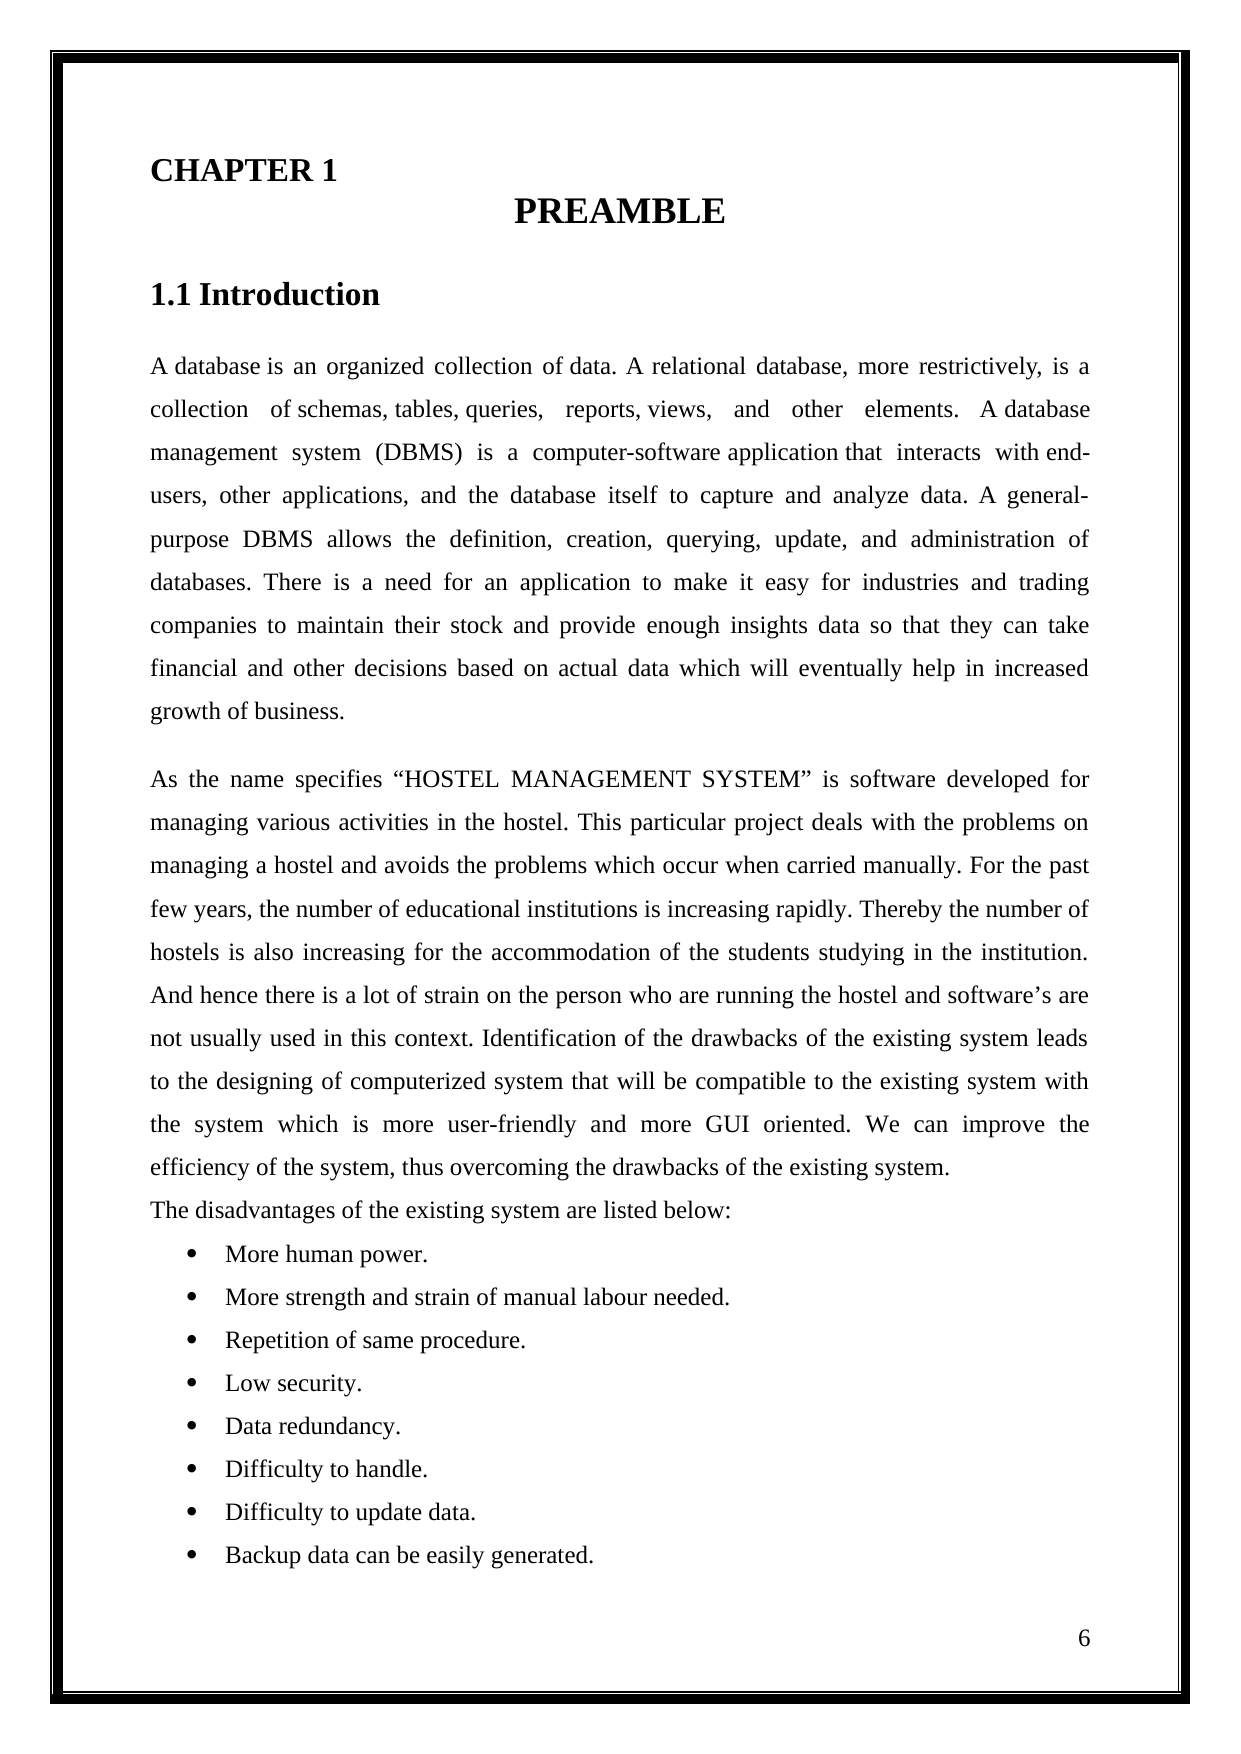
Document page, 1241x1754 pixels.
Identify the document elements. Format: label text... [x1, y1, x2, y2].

list Data redundancy. [187, 1411, 1090, 1440]
list Difficulty to handle. [187, 1454, 1090, 1483]
text A database is an organized collection of data. A relational database, more restrictively, is a collection of schemas, tables, queries, reports, views, and other elements. A database management system (DBMS) is a computer-software application that interacts with end-users, other applications, and the database itself to capture and analyze data. A general-purpose DBMS allows the definition, creation, querying, update, and administration of databases. There is a need for an application to make it easy for industries and trading companies to maintain their stock and provide enough insights data so that they can take financial and other decisions based on actual data which will eventually help in increased growth of business. [150, 351, 1090, 725]
list Low security. [187, 1368, 1090, 1397]
text The disadvantages of the existing system are listed below: [150, 1196, 1090, 1224]
list Backup data can be easily generated. [187, 1541, 1090, 1569]
text CHAPTER 1 [150, 150, 1090, 188]
list More human power. [187, 1239, 1090, 1267]
text As the name specifies “HOSTEL MANAGEMENT SYSTEM” is software developed for managing various activities in the hostel. This particular project deals with the problems on managing a hostel and avoids the problems which occur when carried manually. For the past few years, the number of educational institutions is increasing rapidly. Thereby the number of hostels is also increasing for the accommodation of the students studying in the institution. And hence there is a lot of strain on the person who are running the hostel and software’s are not usually used in this context. Identification of the drawbacks of the existing system leads to the designing of computerized system that will be compatible to the existing system with the system which is more user-friendly and more GUI oriented. We can improve the efficiency of the system, thus overcoming the drawbacks of the existing system. [150, 764, 1090, 1181]
list More strength and strain of manual labour needed. [187, 1282, 1090, 1311]
text PREAMBLE [150, 188, 1090, 231]
list Introduction [150, 274, 1090, 313]
list Difficulty to update data. [187, 1497, 1090, 1526]
list Repetition of same procedure. [187, 1325, 1090, 1354]
